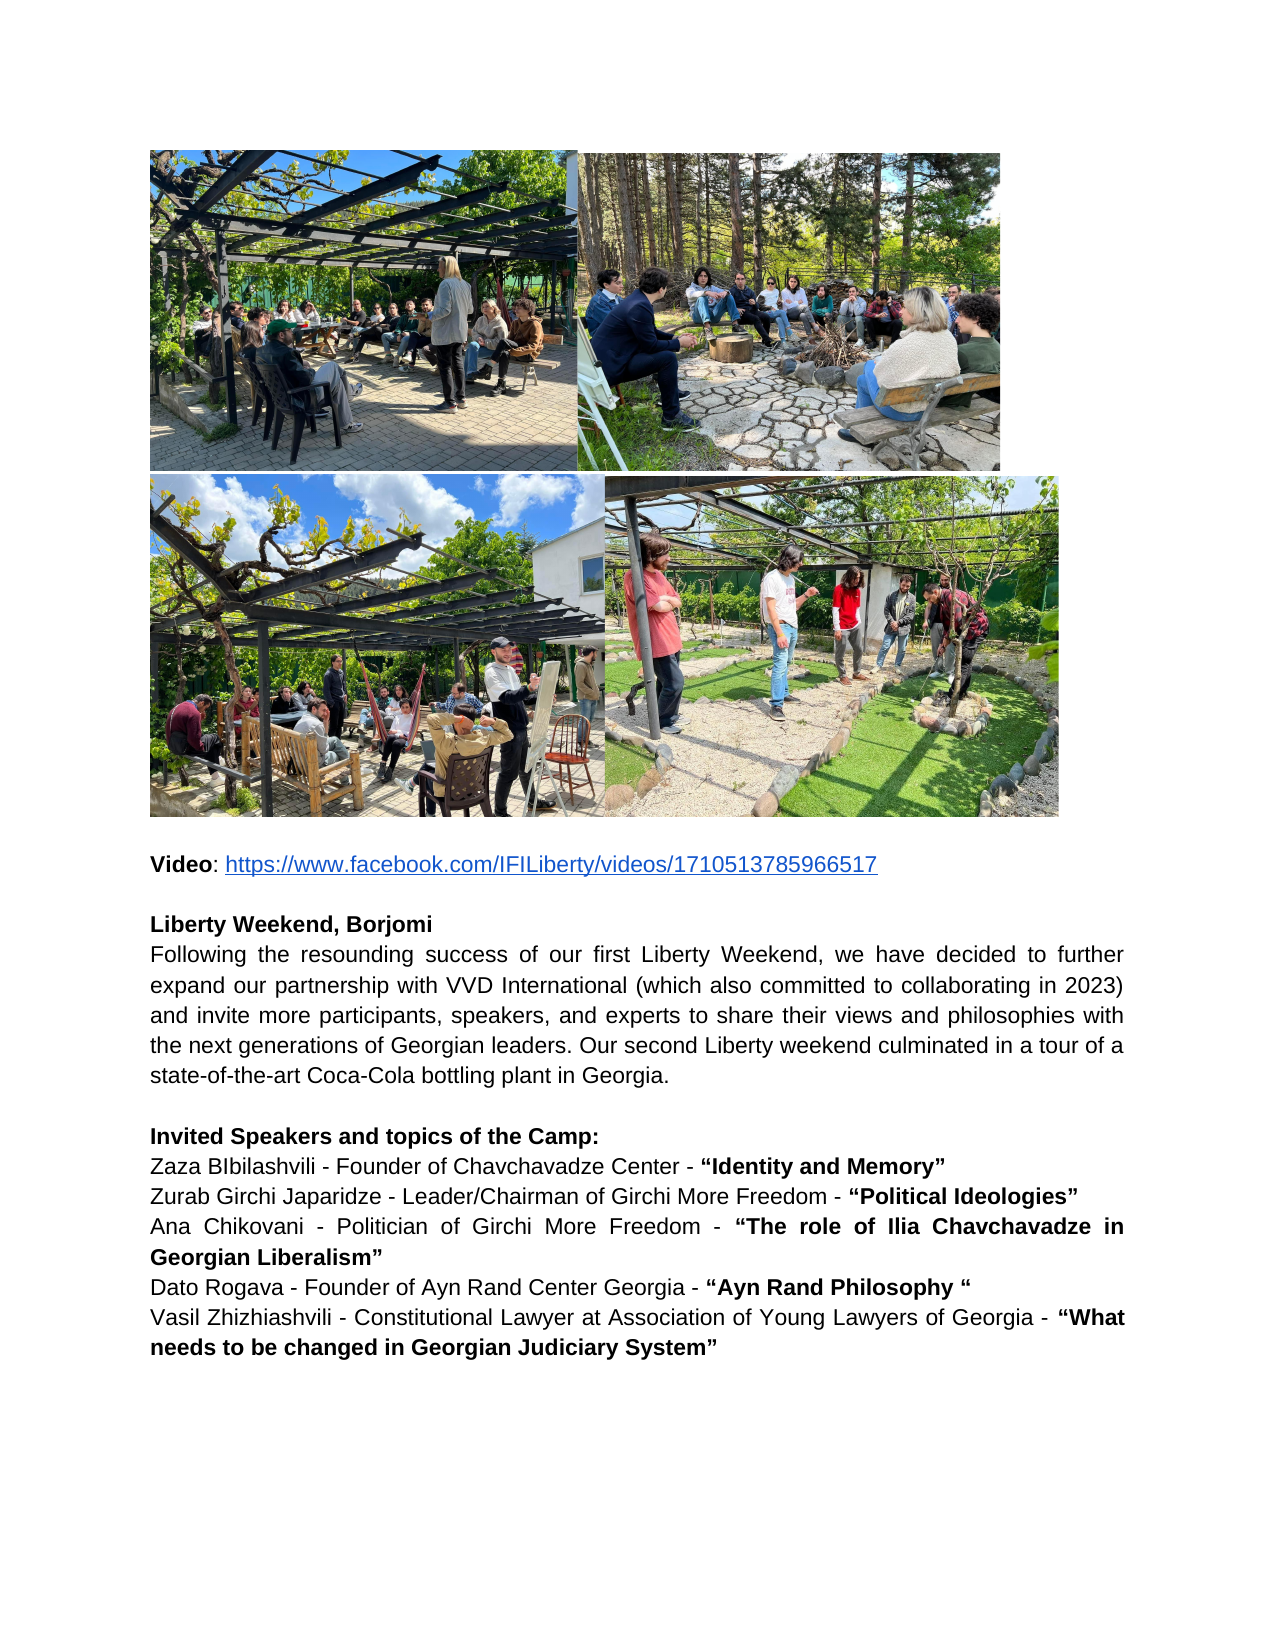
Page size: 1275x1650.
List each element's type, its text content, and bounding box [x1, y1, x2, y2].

text Video: https://www.facebook.com/IFILiberty/videos/1710513785966517 [150, 851, 1125, 877]
picture [150, 150, 1001, 471]
text Liberty Weekend, Borjomi [150, 911, 1125, 937]
text Dato Rogava - Founder of Ayn Rand Center Georgia - “Ayn Rand Philosophy “ [150, 1274, 1125, 1300]
text Invited Speakers and topics of the Camp: [150, 1123, 1125, 1149]
text Ana Chikovani - Politician of Girchi More Freedom - “The role of Ilia Chavchavadze in Georgian Liberalism” [150, 1213, 1125, 1270]
text Zaza BIbilashvili - Founder of Chavchavadze Center - “Identity and Memory” [150, 1153, 1125, 1179]
text Vasil Zhizhiashvili - Constitutional Lawyer at Association of Young Lawyers of Georgia - “What needs to be changed in Georgian Judiciary System” [150, 1304, 1125, 1360]
text Zurab Girchi Japaridze - Leader/Chairman of Girchi More Freedom - “Political Ideologies” [150, 1183, 1125, 1209]
picture [150, 474, 1059, 817]
text Following the resounding success of our first Liberty Weekend, we have decided to further expand our partnership with VVD International (which also committed to collaborating in 2023) and invite more participants, speakers, and experts to share their views and philosophies with the next generations of Georgian leaders. Our second Liberty weekend culminated in a tour of a state-of-the-art Coca-Cola bottling plant in Georgia. [150, 941, 1125, 1088]
